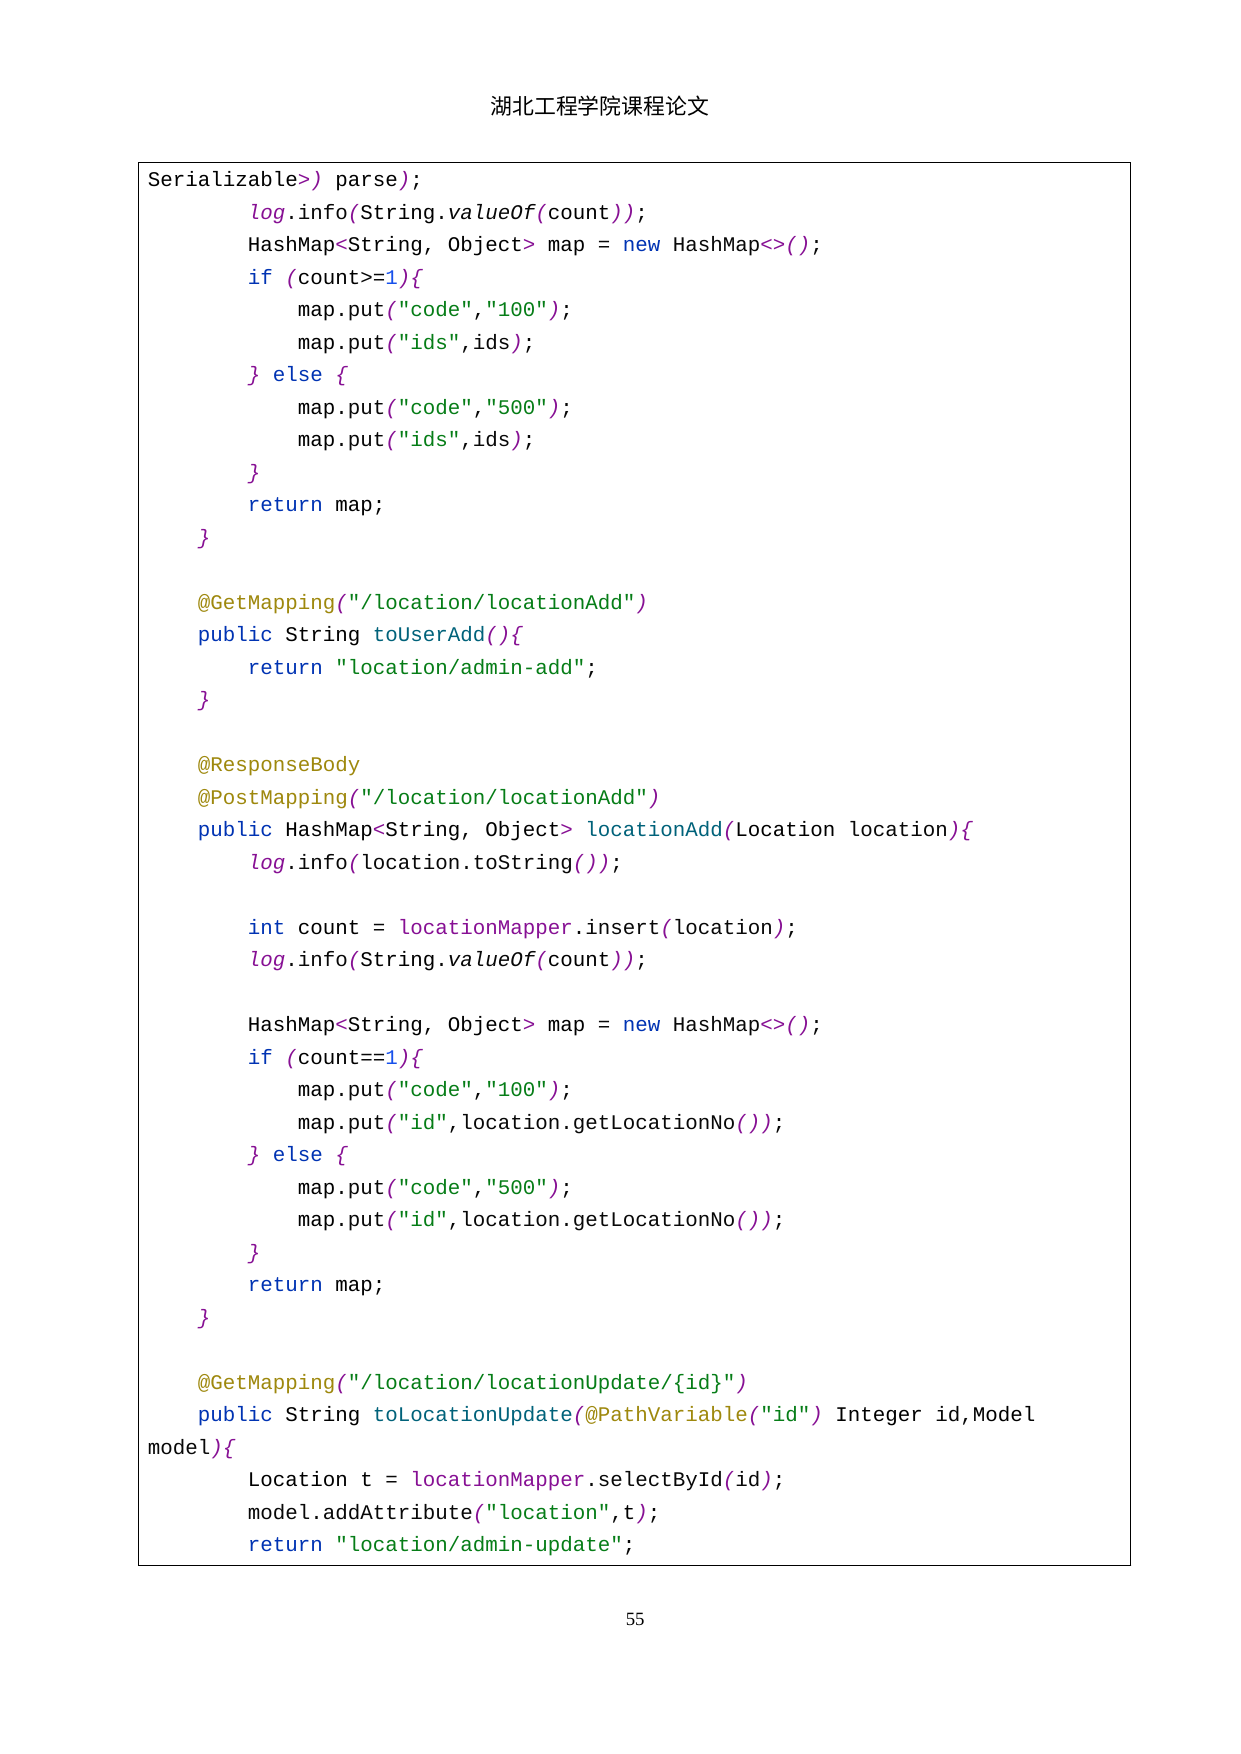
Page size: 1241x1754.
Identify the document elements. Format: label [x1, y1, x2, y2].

text [139, 163, 1130, 1565]
